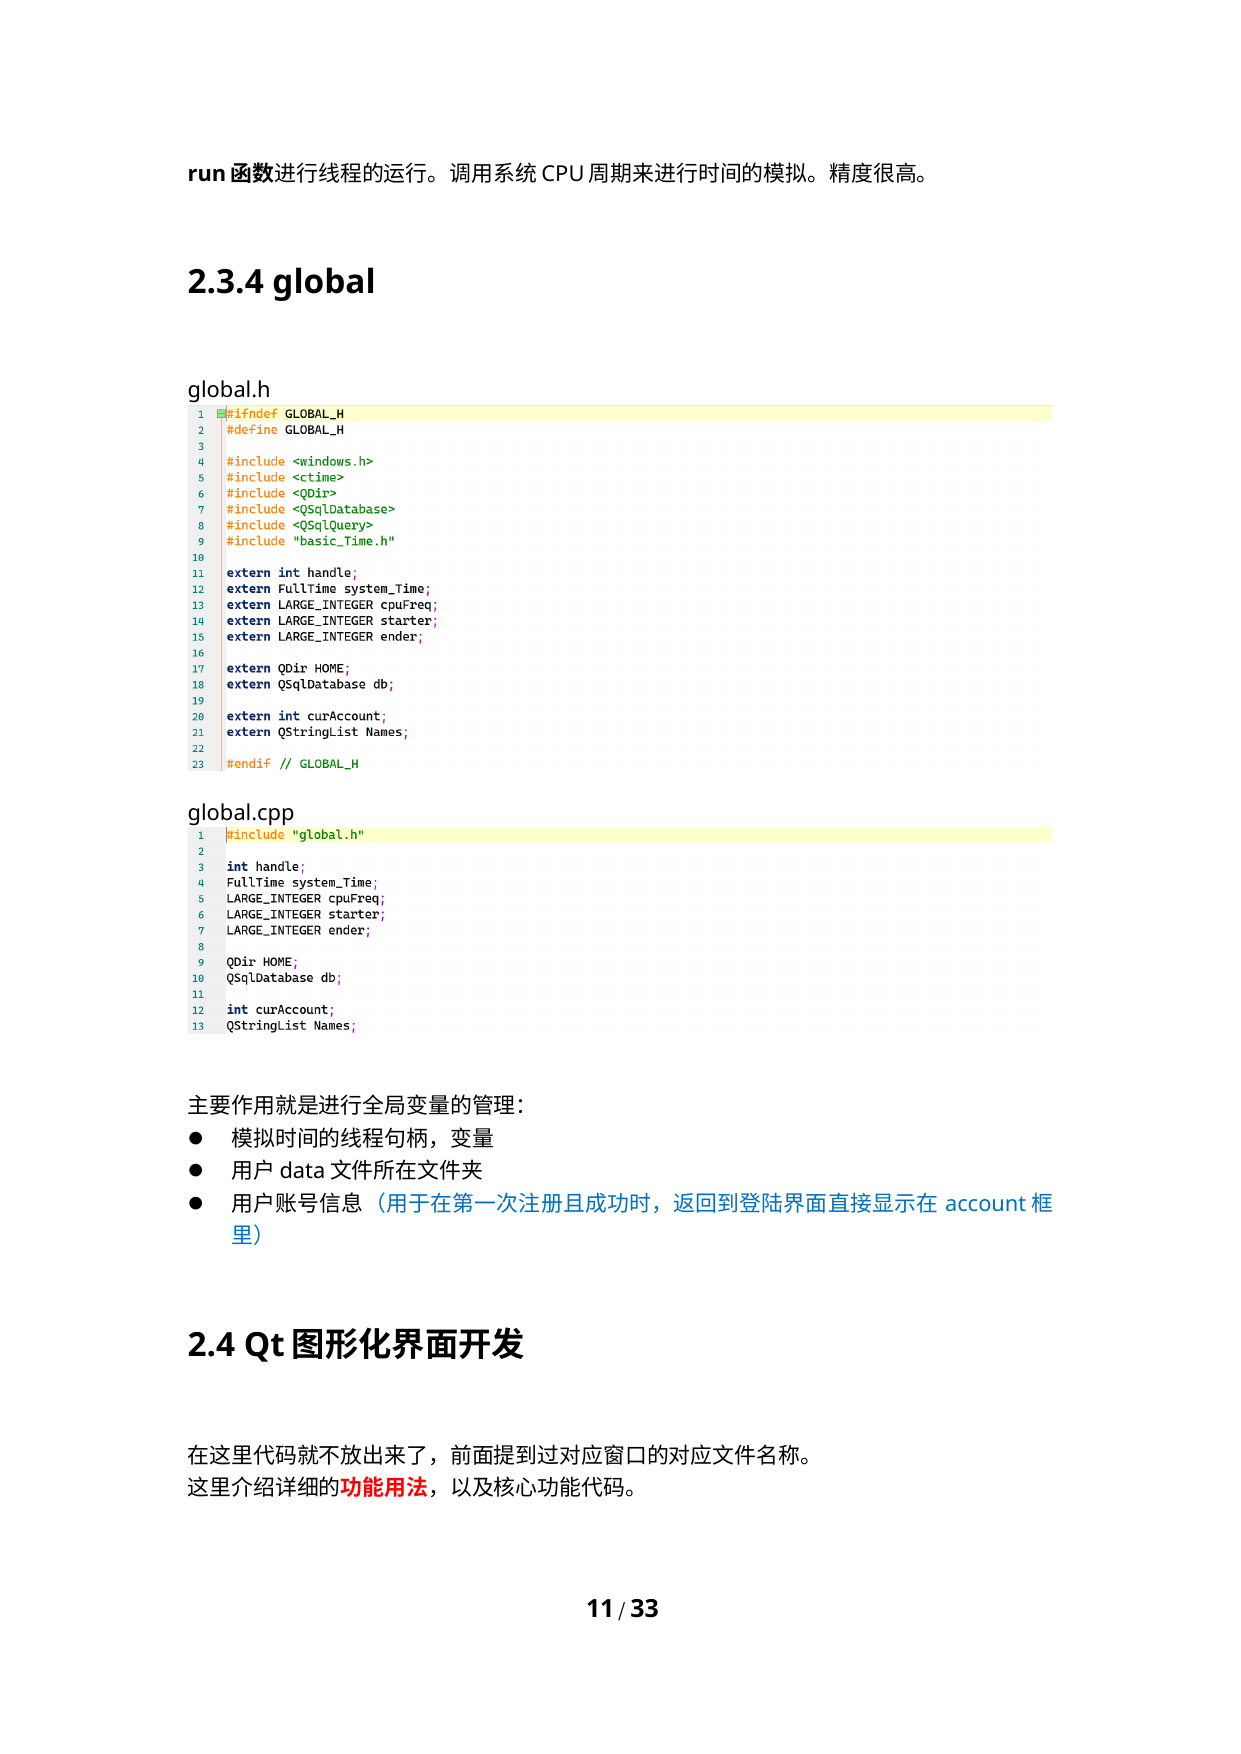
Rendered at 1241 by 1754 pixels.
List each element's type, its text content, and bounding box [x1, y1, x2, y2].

text 主要作用就是进行全局变量的管理： [187, 1088, 1053, 1120]
text 这里介绍详细的功能用法，以及核心功能代码。 [187, 1470, 1053, 1502]
picture [187, 827, 1053, 1034]
text global.h [187, 373, 1053, 405]
text global.cpp [187, 795, 1053, 827]
list 用户data文件所在文件夹 [187, 1153, 1053, 1185]
text 在这里代码就不放出来了，前面提到过对应窗口的对应文件名称。 [187, 1437, 1053, 1470]
list 用户账号信息（用于在第一次注册且成功时，返回到登陆界面直接显示在account框里） [187, 1185, 1053, 1250]
subtitle 2.4 Qt图形化界面开发 [187, 1310, 1053, 1375]
list 模拟时间的线程句柄，变量 [187, 1120, 1053, 1153]
subtitle 2.3.4 global [187, 248, 1053, 313]
picture [187, 405, 1053, 771]
text run函数进行线程的运行。调用系统CPU周期来进行时间的模拟。精度很高。 [187, 156, 1053, 188]
